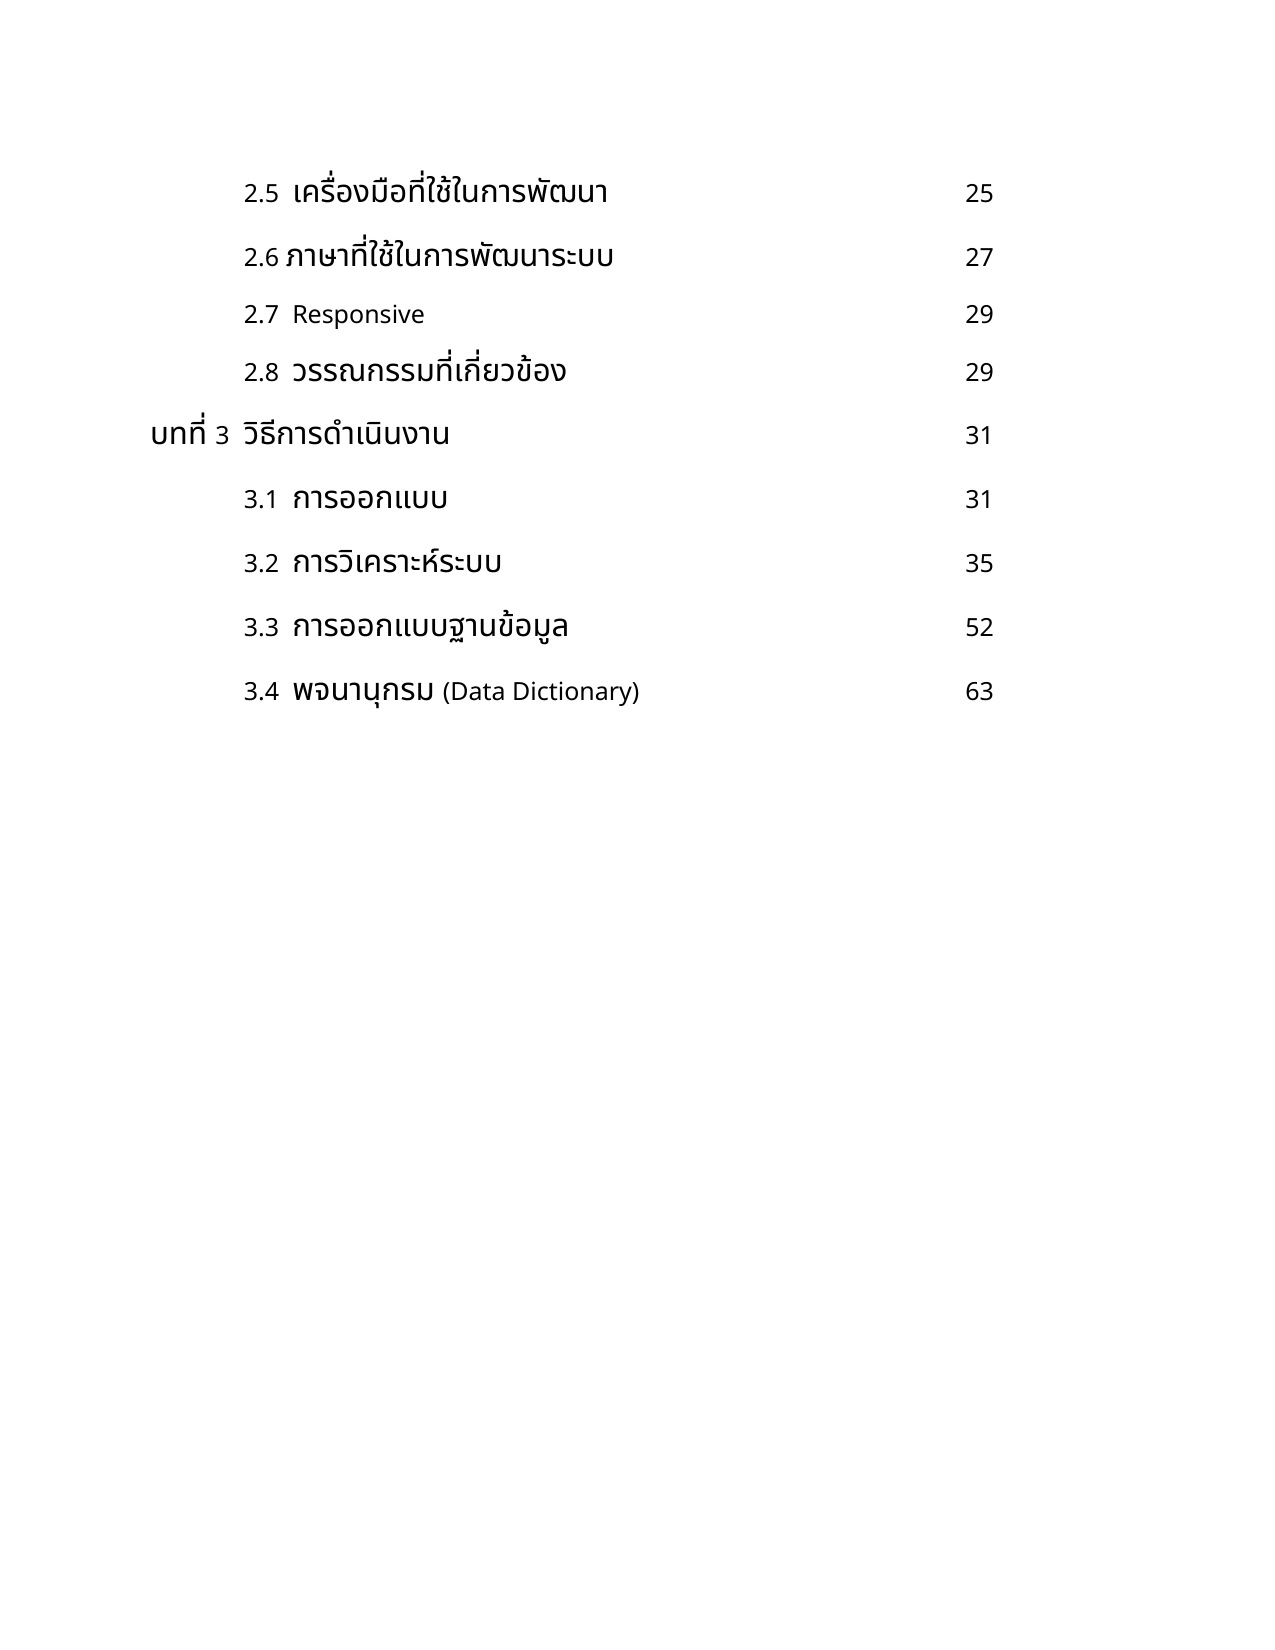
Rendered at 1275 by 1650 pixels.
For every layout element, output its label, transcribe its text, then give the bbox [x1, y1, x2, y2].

text บทที่ 3 วิธีการดำเนินงาน 31 [150, 412, 1125, 459]
text 3.4 พจนานุกรม (Data Dictionary) 63 [150, 667, 1125, 714]
text 2.8 วรรณกรรมที่เกี่ยวข้อง 29 [150, 348, 1125, 395]
text 2.7 Responsive 29 [150, 297, 1125, 331]
text 3.1 การออกแบบ 31 [150, 476, 1125, 523]
text 3.2 การวิเคราะห์ระบบ 35 [150, 539, 1125, 587]
text 2.5 เครื่องมือที่ใช้ในการพัฒนา 25 [150, 169, 1125, 217]
text 2.6 ภาษาที่ใช้ในการพัฒนาระบบ 27 [150, 233, 1125, 280]
text 3.3 การออกแบบฐานข้อมูล 52 [150, 603, 1125, 650]
